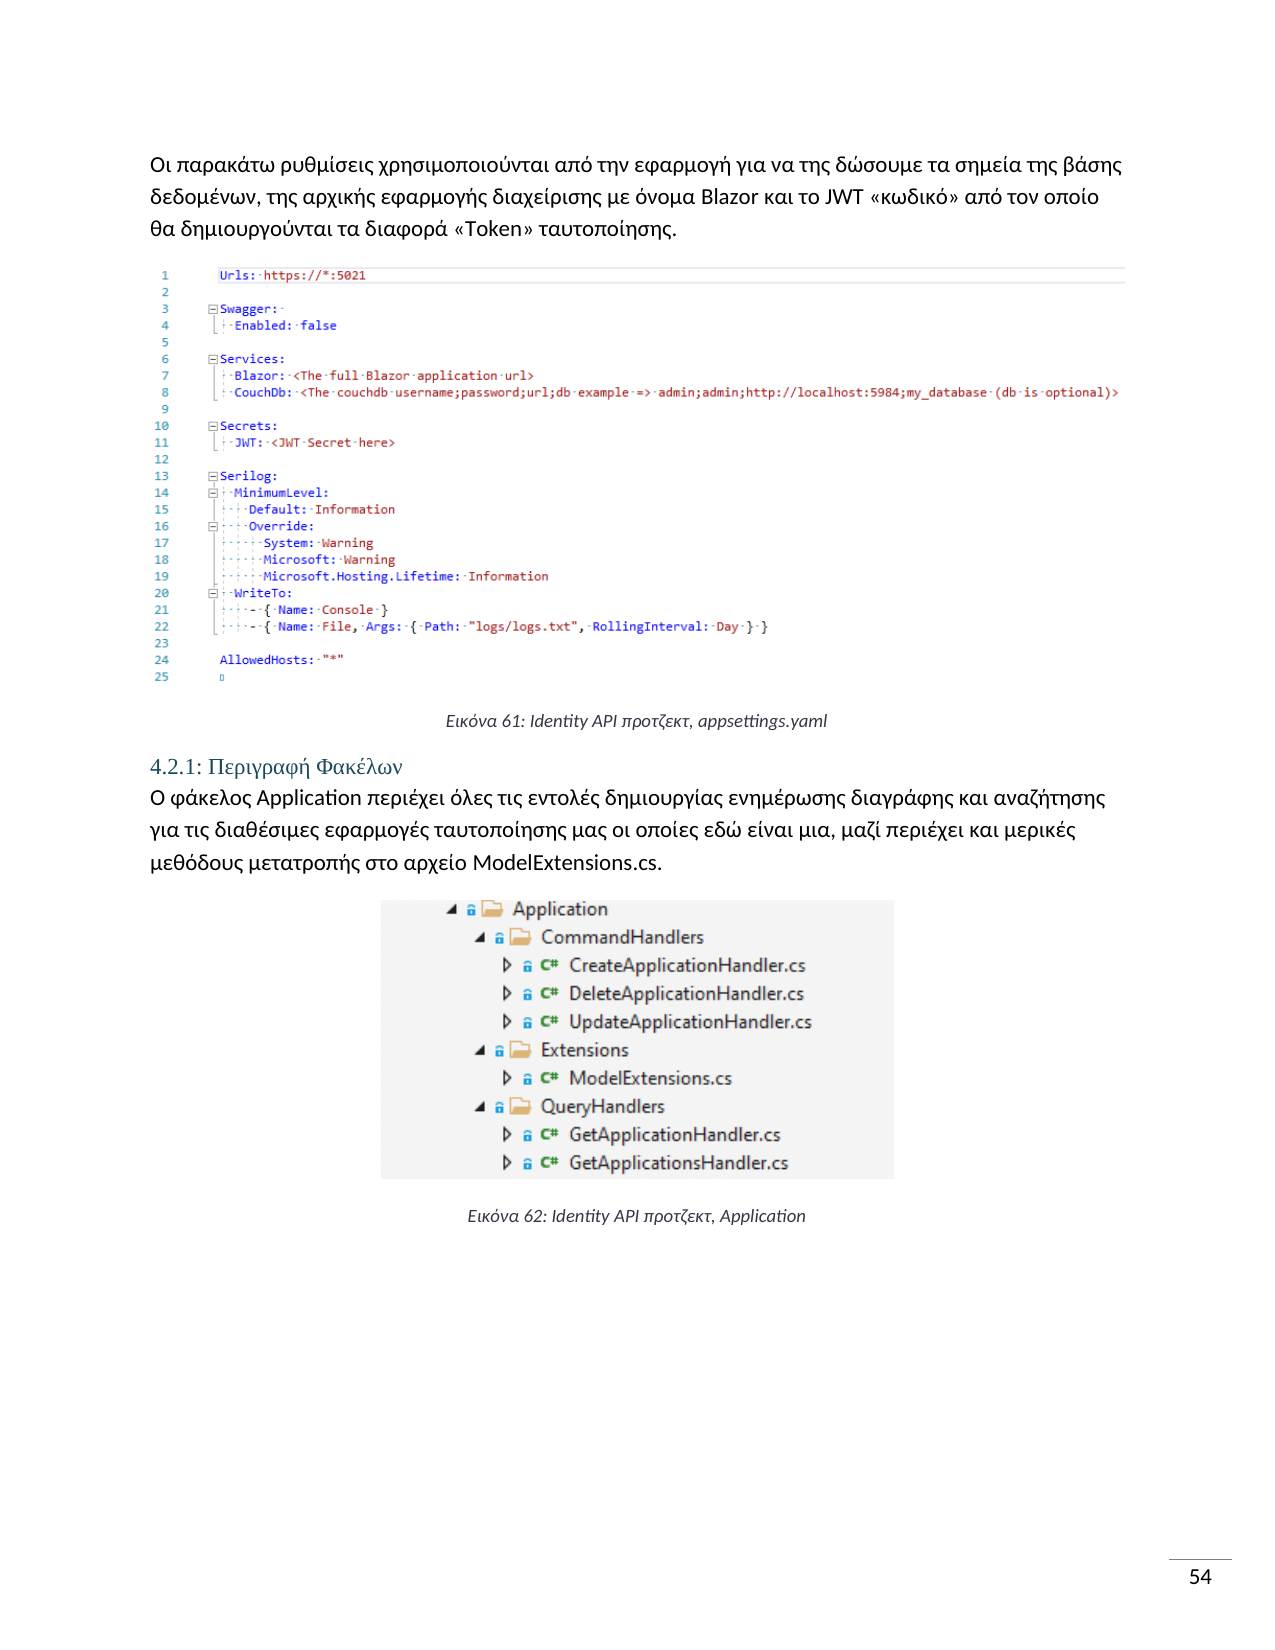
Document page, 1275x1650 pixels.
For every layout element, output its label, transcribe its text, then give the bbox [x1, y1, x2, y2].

text Ο φάκελος Application περιέχει όλες τις εντολές δημιουργίας ενημέρωσης διαγράφης και αναζήτησης για τις διαθέσιμες εφαρμογές ταυτοποίησης μας οι οποίες εδώ είναι μια, μαζί περιέχει και μερικές μεθόδους μετατροπής στο αρχείο ModelExtensions.cs. [150, 783, 1125, 876]
picture [380, 900, 895, 1179]
subtitle 4.2.1: Περιγραφή Φακέλων [150, 753, 1125, 779]
text Οι παρακάτω ρυθμίσεις χρησιμοποιούνται από την εφαρμογή για να της δώσουμε τα σημεία της βάσης δεδομένων, της αρχικής εφαρμογής διαχείρισης με όνομα Blazor και το JWT «κωδικό» από τον οποίο θα δημιουργούνται τα διαφορά «Token» ταυτοποίησης. [150, 150, 1125, 242]
picture [150, 267, 1125, 685]
text Εικόνα 62: Identity API προτζεκτ, Application [150, 1204, 1125, 1227]
text Εικόνα 61: Identity API προτζεκτ, appsettings.yaml [150, 709, 1125, 732]
